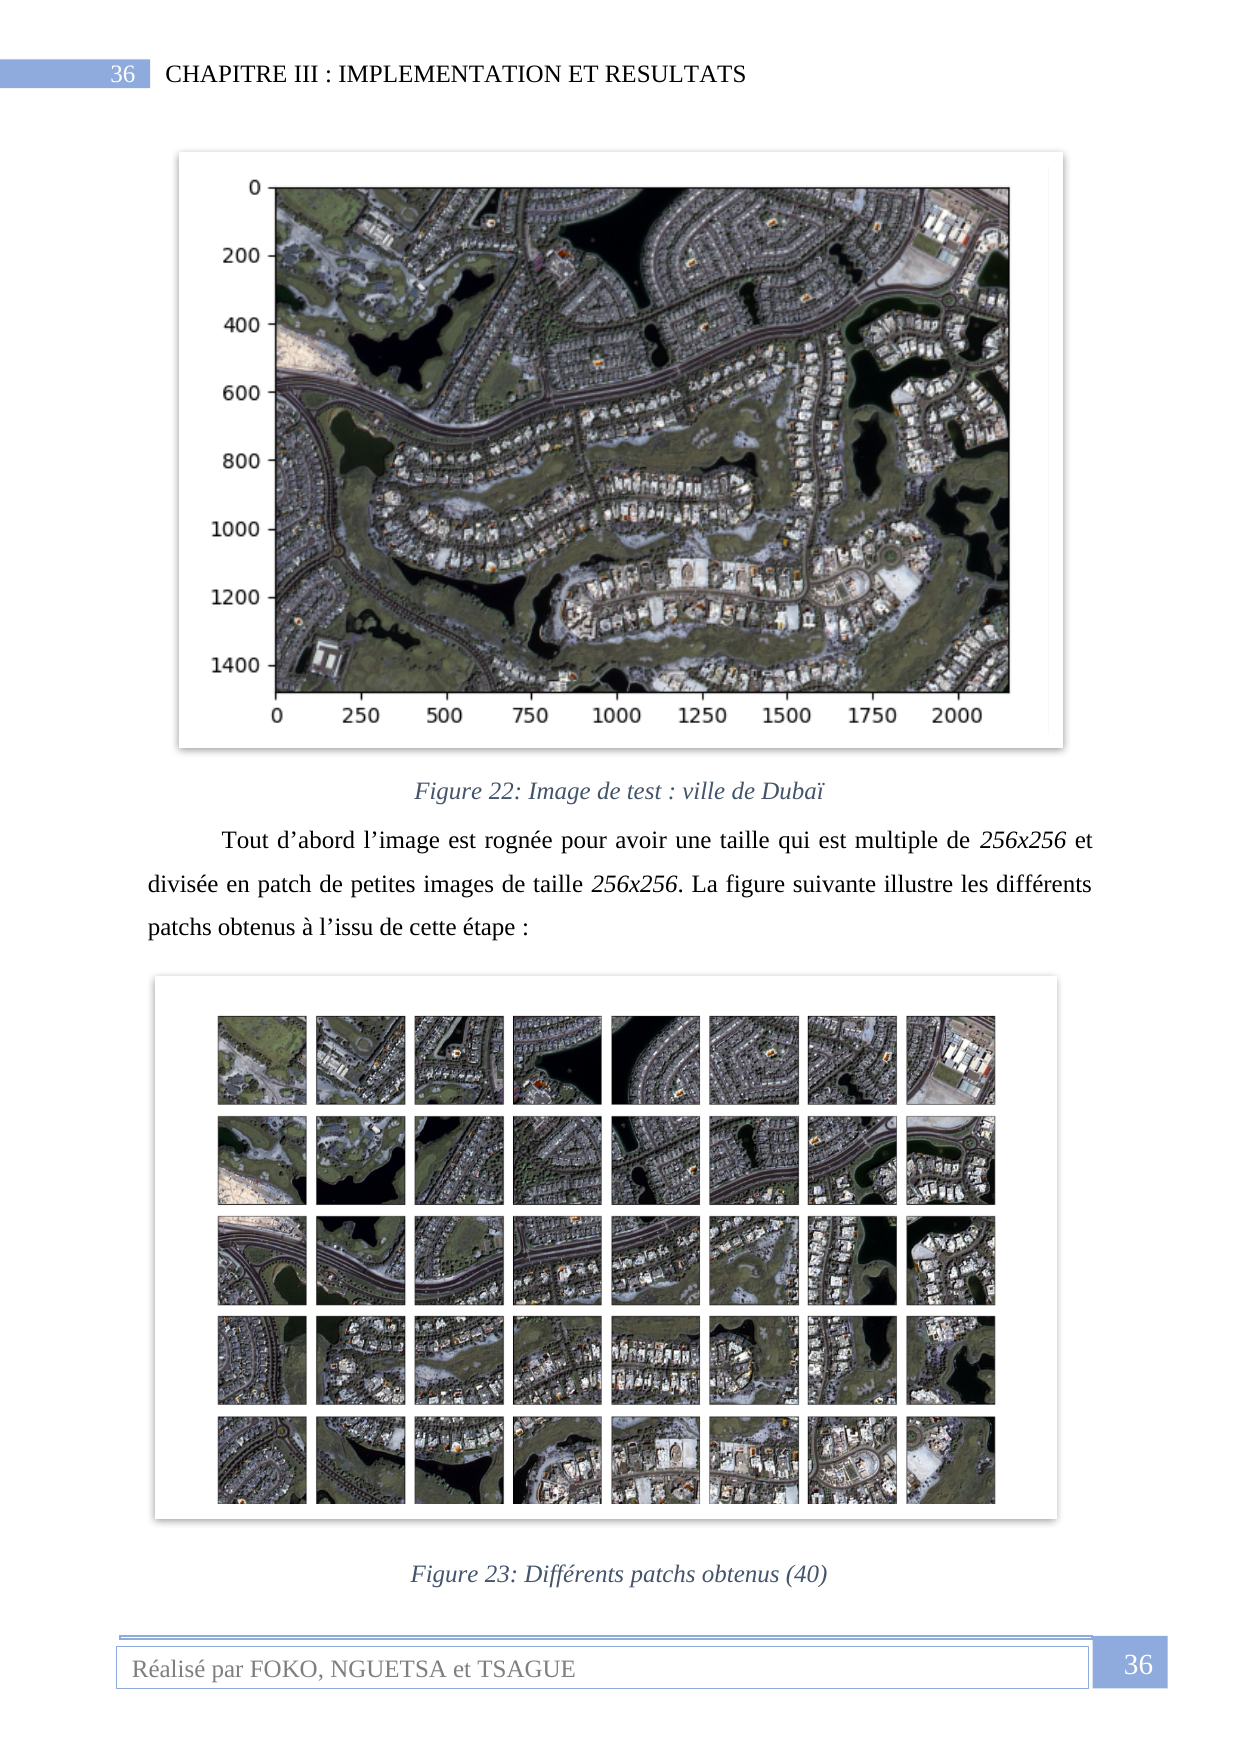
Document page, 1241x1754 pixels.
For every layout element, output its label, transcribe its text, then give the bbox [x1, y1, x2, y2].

text Figure 22: Image de test : ville de Dubaï [148, 776, 1093, 805]
text Figure 23: Différents patchs obtenus (40) [148, 1559, 1093, 1588]
picture [169, 990, 1043, 1504]
text Tout d’abord l’image est rognée pour avoir une taille qui est multiple de 256x256 et divisée en patch de petites images de taille 256x256. La figure suivante illustre les différents patchs obtenus à l’issu de cette étape : [148, 826, 1093, 941]
picture [194, 166, 1049, 734]
